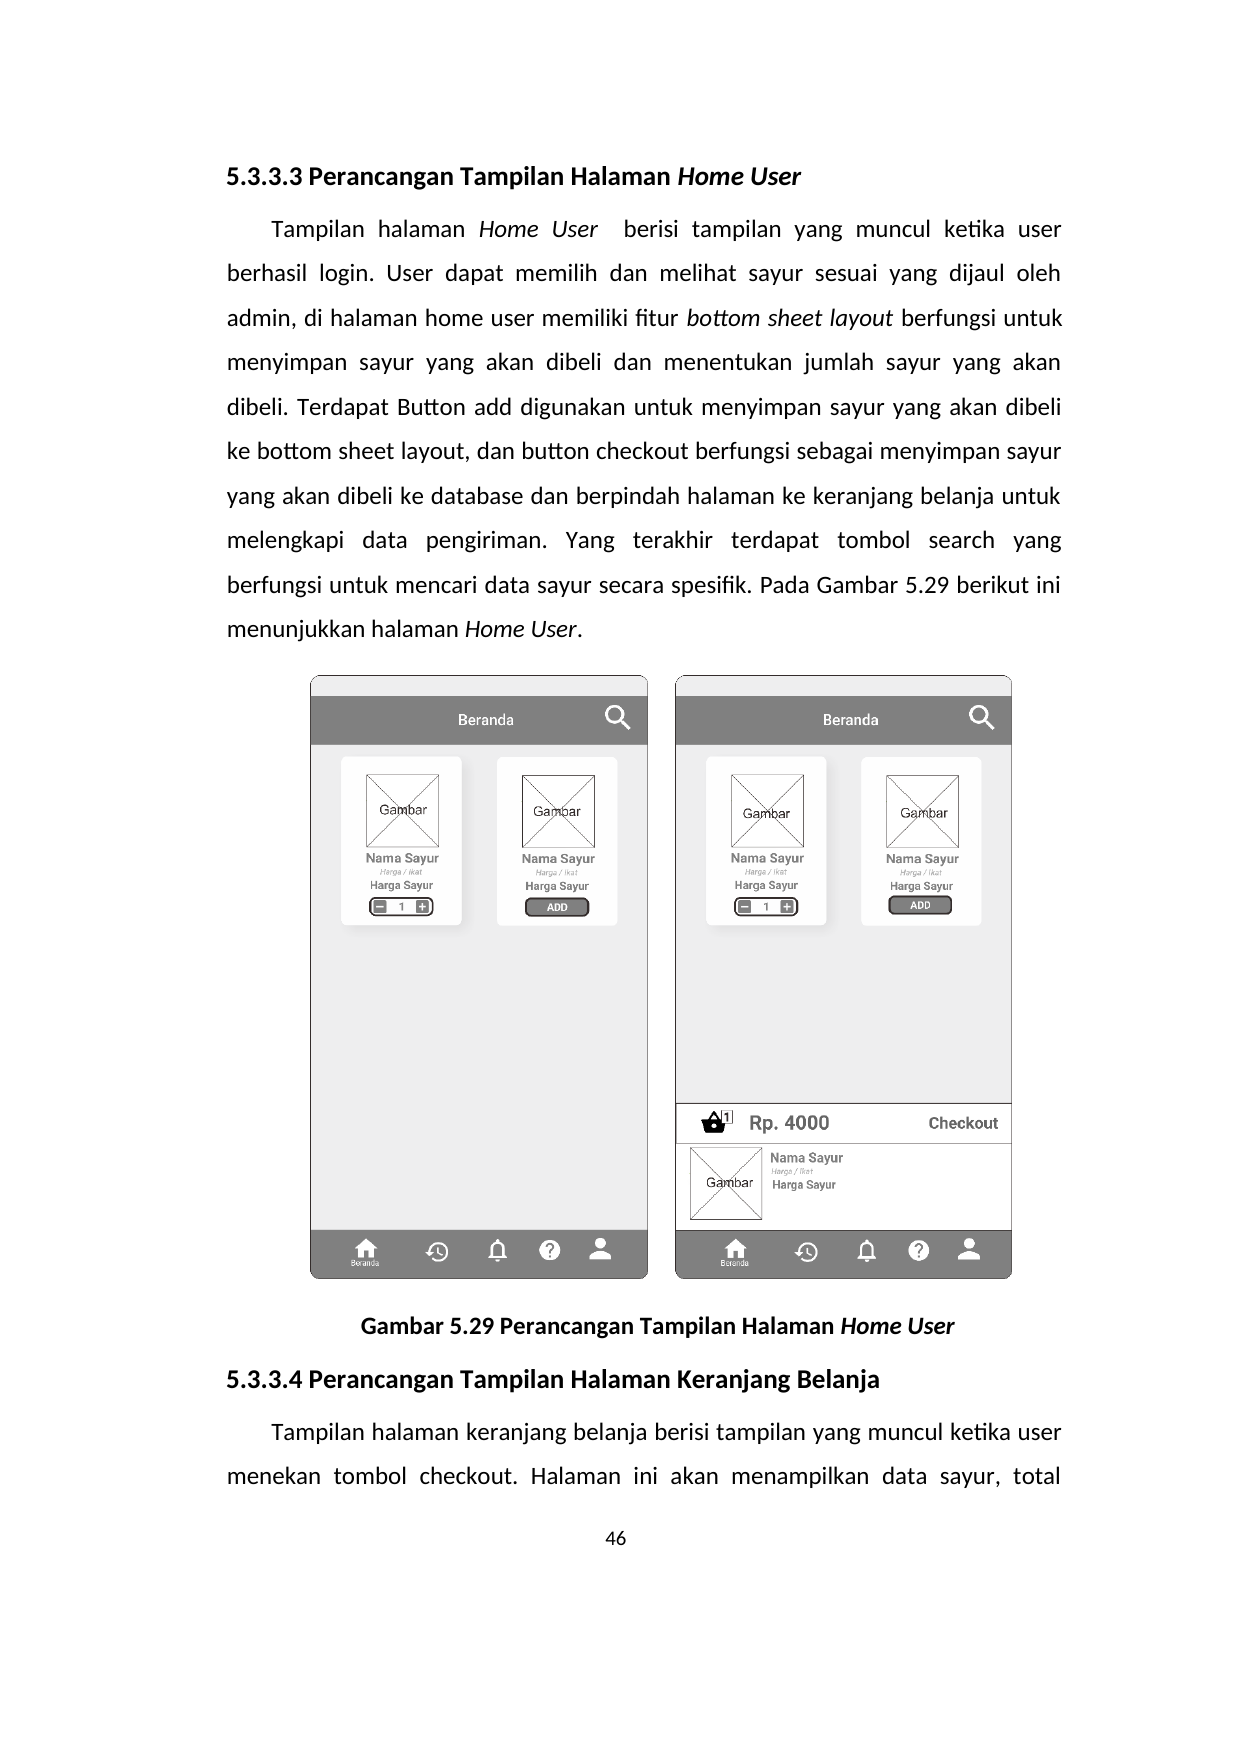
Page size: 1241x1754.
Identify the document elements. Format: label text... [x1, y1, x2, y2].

subtitle 5.3.3.4 Perancangan Tampilan Halaman Keranjang Belanja [226, 1362, 1092, 1395]
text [227, 1416, 1062, 1491]
text Tampilan halaman Home User berisi tampilan yang muncul ketika user berhasil login. User dapat memilih dan melihat sayur sesuai yang dijaul oleh admin, di halaman home user memiliki fitur bottom sheet layout berfungsi untuk menyimpan sayur yang akan dibeli dan menentukan jumlah sayur yang akan dibeli. Terdapat Button add digunakan untuk menyimpan sayur yang akan dibeli ke bottom sheet layout, dan button checkout berfungsi sebagai menyimpan sayur yang akan dibeli ke database dan berpindah halaman ke keranjang belanja untuk melengkapi data pengiriman. Yang terakhir terdapat tombol search yang berfungsi untuk mencari data sayur secara spesifik. Pada Gambar 5.29 berikut ini menunjukkan halaman Home User. [227, 213, 1062, 644]
picture [675, 675, 1012, 1279]
subtitle Gambar 5.29 Perancangan Tampilan Halaman Home User [226, 1311, 1092, 1341]
picture [310, 675, 648, 1279]
subtitle 5.3.3.3 Perancangan Tampilan Halaman Home User [226, 159, 1092, 192]
